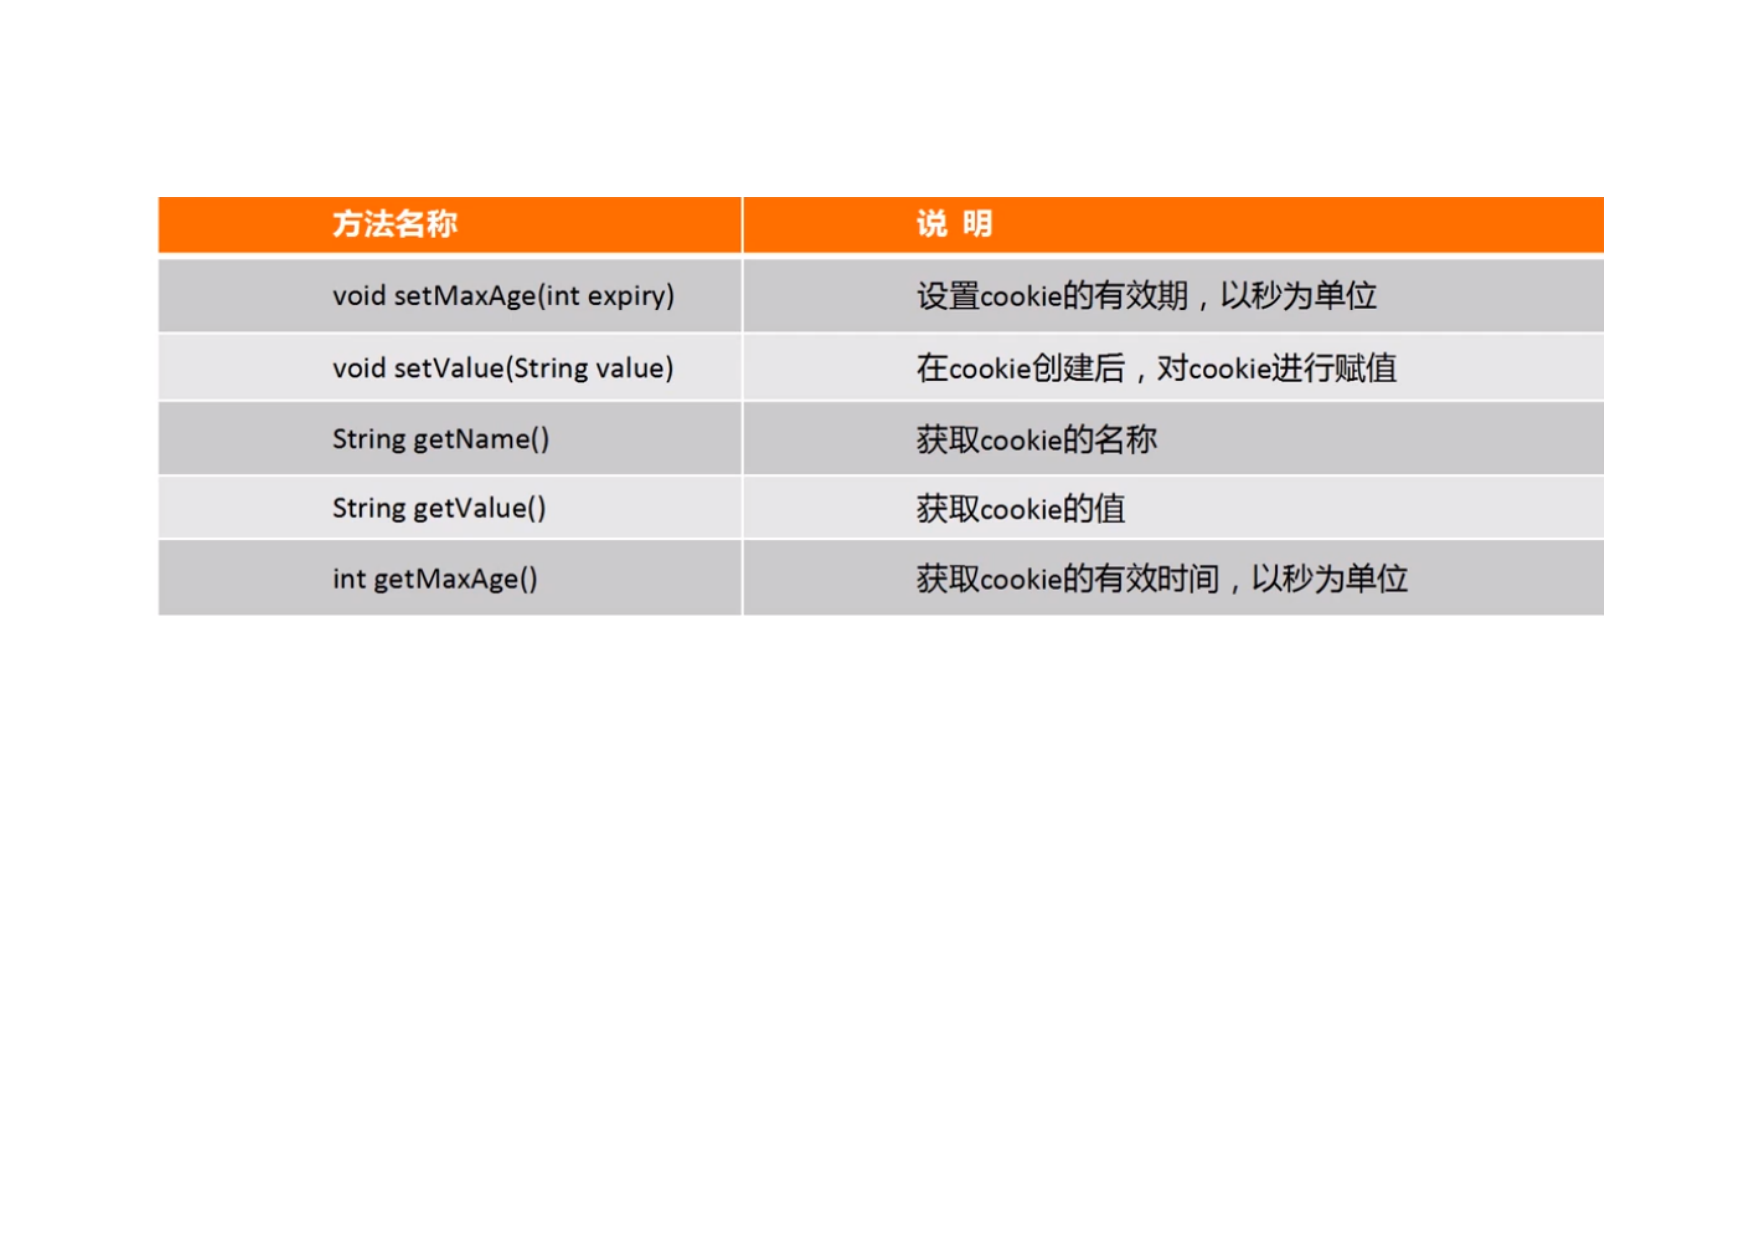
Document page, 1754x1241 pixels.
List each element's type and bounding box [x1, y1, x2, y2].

picture [150, 197, 1604, 616]
